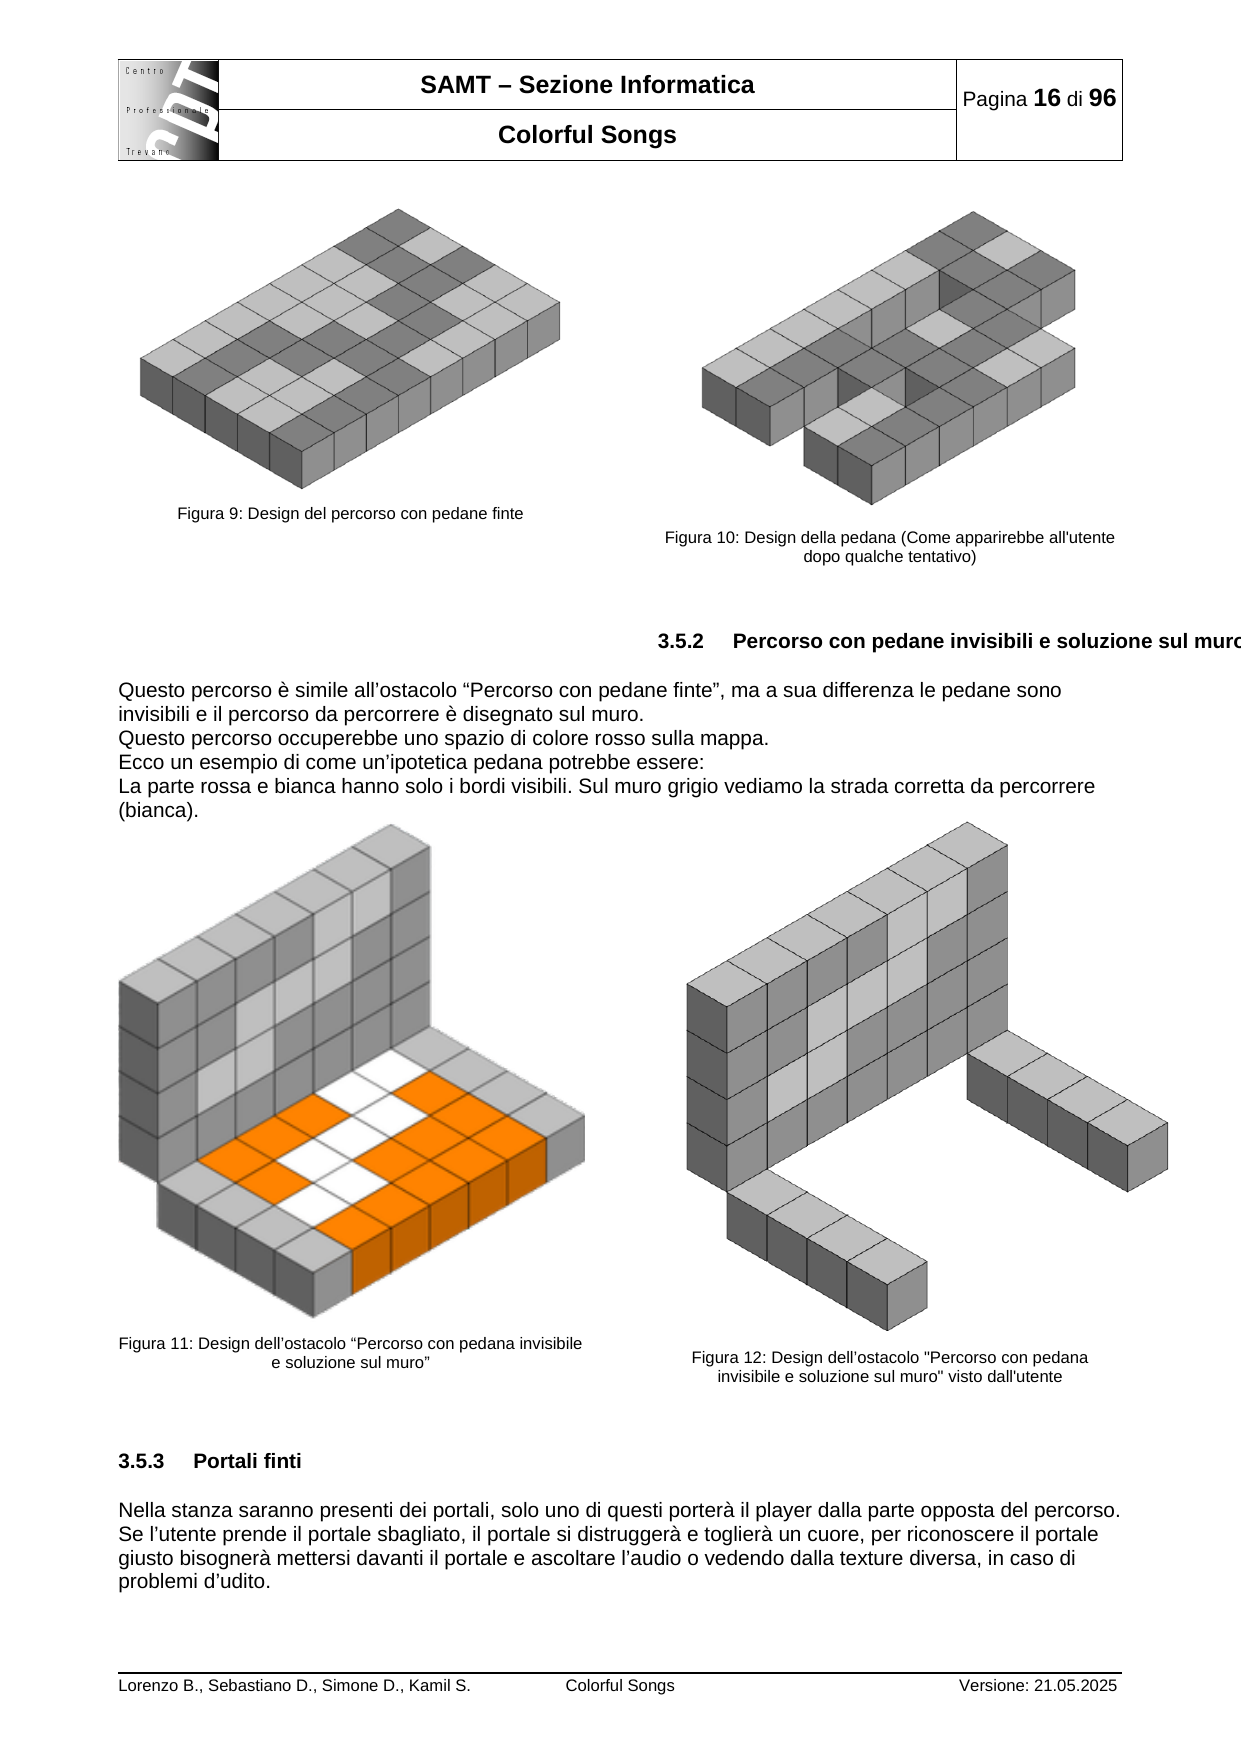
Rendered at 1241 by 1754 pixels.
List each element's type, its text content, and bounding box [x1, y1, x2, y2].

picture [118, 60, 219, 160]
subtitle Portali finti [118, 1448, 1122, 1472]
picture [138, 206, 563, 492]
text Questo percorso occuperebbe uno spazio di colore rosso sulla mappa. [118, 726, 1122, 749]
text Nella stanza saranno presenti dei portali, solo uno di questi porterà il player dalla parte opposta del percorso. Se l’utente prende il portale sbagliato, il portale si distruggerà e toglierà un cuore, per riconoscere il portale giusto bisognerà mettersi davanti il portale e ascoltare l’audio o vedendo dalla texture diversa, in caso di problemi d’udito. [118, 1497, 1122, 1593]
text La parte rossa e bianca hanno solo i bordi visibili. Sul muro grigio vediamo la strada corretta da percorrere (bianca). [118, 773, 1122, 821]
text Questo percorso è simile all’ostacolo “Percorso con pedane finte”, ma a sua differenza le pedane sono invisibili e il percorso da percorrere è disegnato sul muro. [118, 678, 1122, 726]
picture [698, 206, 1082, 516]
picture [118, 821, 585, 1322]
picture [657, 821, 1179, 1336]
text Ecco un esempio di come un’ipotetica pedana potrebbe essere: [118, 749, 1122, 773]
subtitle Percorso con pedane invisibili e soluzione sul muro [658, 629, 1240, 653]
